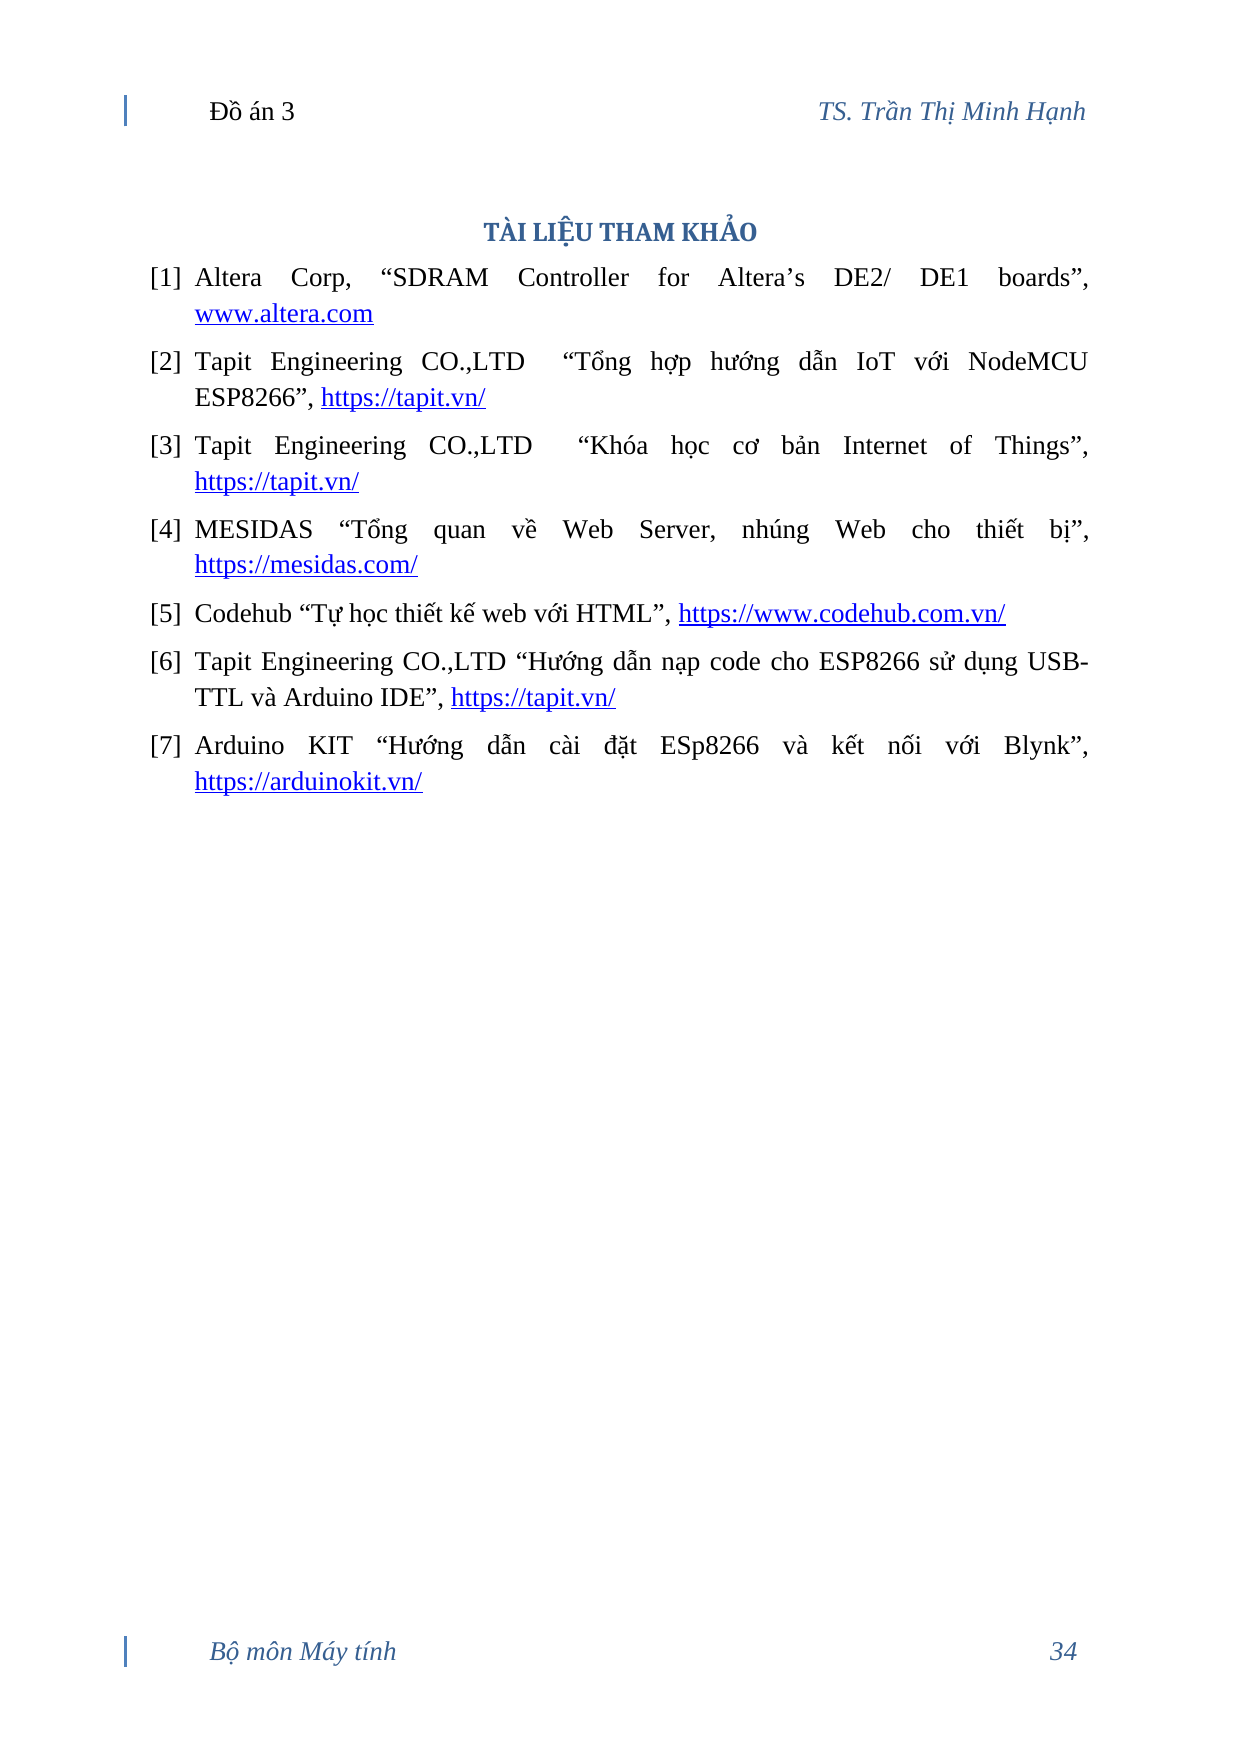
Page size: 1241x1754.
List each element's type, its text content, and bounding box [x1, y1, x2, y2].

list Tapit Engineering CO.,LTD “Tổng hợp hướng dẫn IoT với NodeMCU ESP8266”, https://tapit.vn/ [150, 345, 1090, 412]
list Arduino KIT “Hướng dẫn cài đặt ESp8266 và kết nối với Blynk”, https://arduinokit.vn/ [150, 729, 1090, 796]
list Tapit Engineering CO.,LTD “Hướng dẫn nạp code cho ESP8266 sử dụng USB-TTL và Arduino IDE”, https://tapit.vn/ [150, 645, 1090, 712]
list MESIDAS “Tổng quan về Web Server, nhúng Web cho thiết bị”, https://mesidas.com/ [150, 513, 1090, 580]
list Codehub “Tự học thiết kế web với HTML”, https://www.codehub.com.vn/ [150, 597, 1090, 628]
text TÀI LIỆU THAM KHẢO [150, 217, 1090, 248]
list Tapit Engineering CO.,LTD “Khóa học cơ bản Internet of Things”, https://tapit.vn/ [150, 429, 1090, 496]
list Altera Corp, “SDRAM Controller for Altera’s DE2/ DE1 boards”, www.altera.com [150, 261, 1090, 328]
